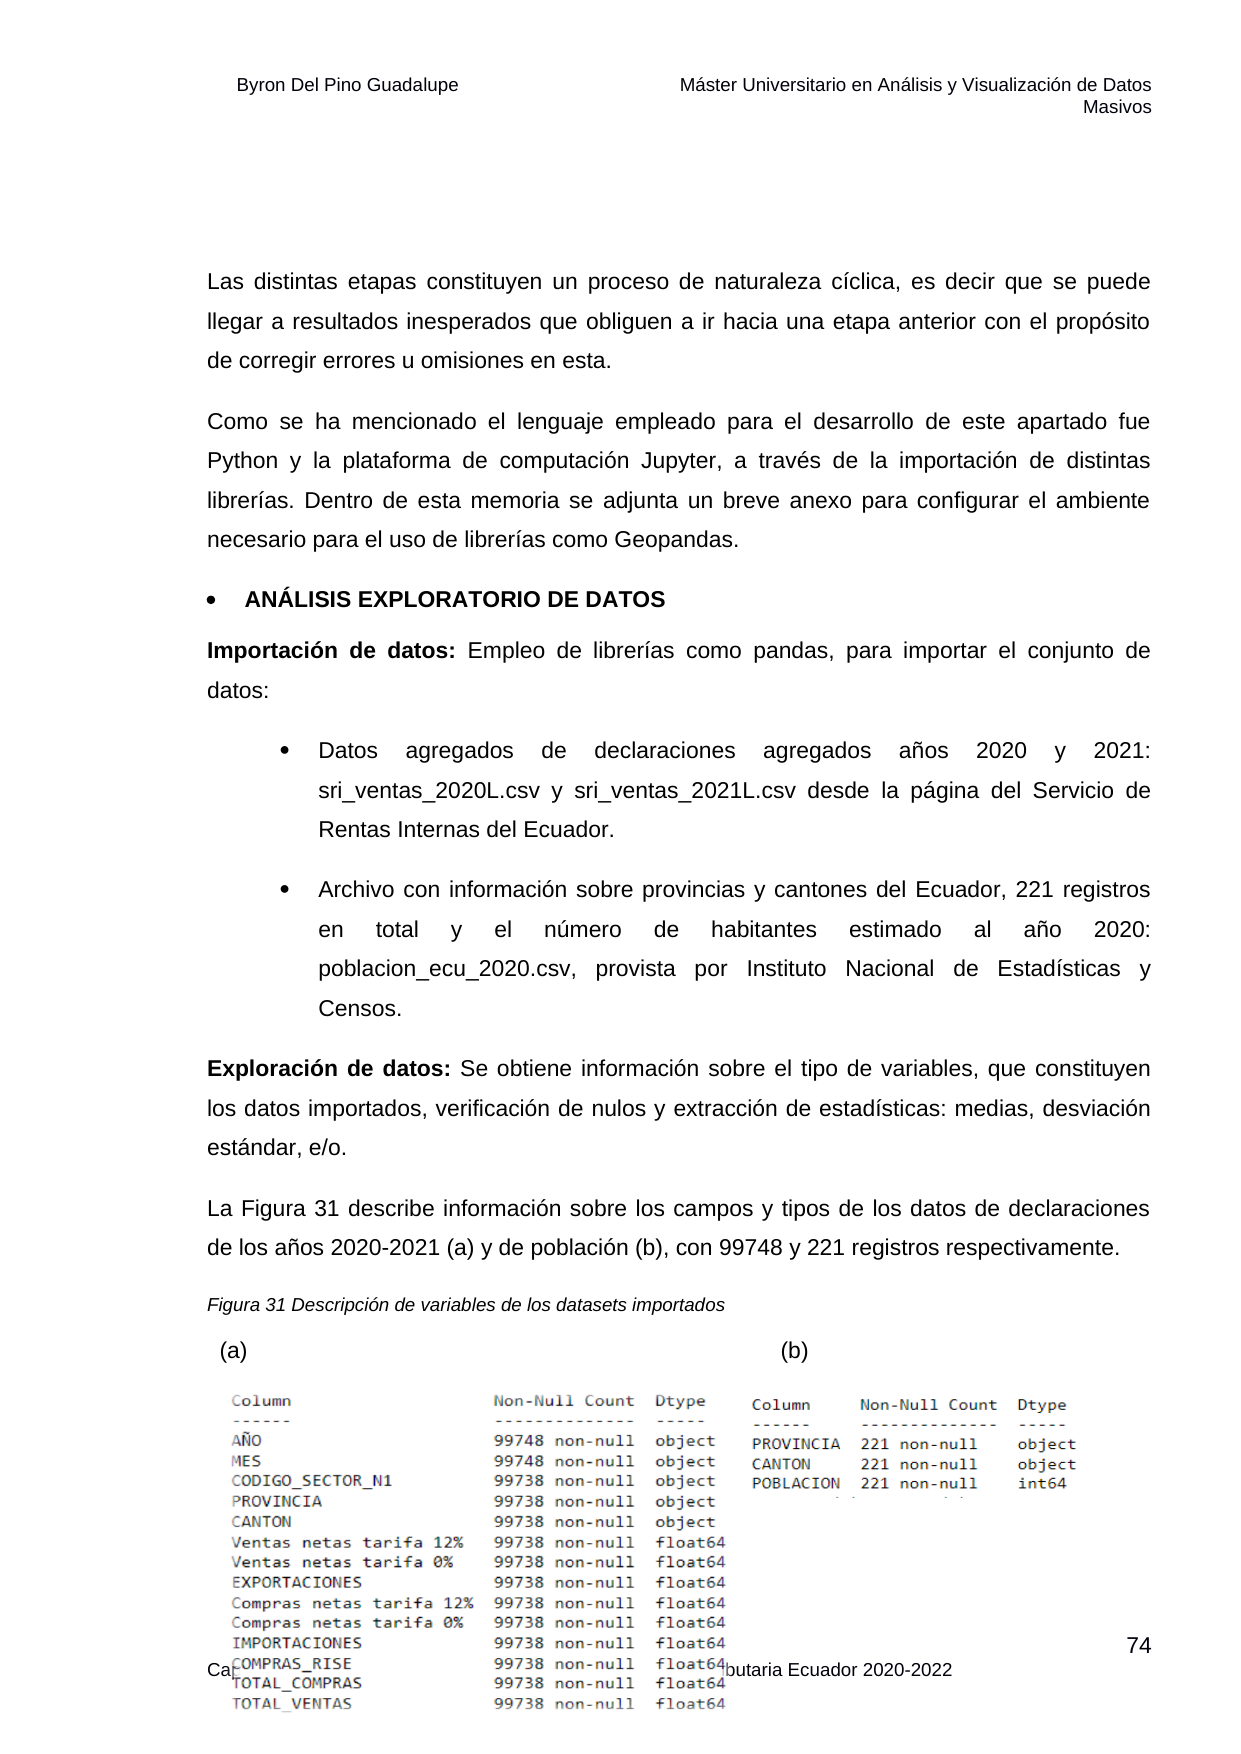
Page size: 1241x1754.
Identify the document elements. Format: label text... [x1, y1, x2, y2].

list (b) [219, 1337, 1152, 1363]
list ANÁLISIS EXPLORATORIO DE DATOS [207, 586, 1152, 613]
list Archivo con información sobre provincias y cantones del Ecuador, 221 registros en total y el número de habitantes estimado al año 2020: poblacion_ecu_2020.csv, provista por Instituto Nacional de Estadísticas y Censos. [281, 876, 1152, 1021]
picture [232, 1400, 721, 1705]
text Las distintas etapas constituyen un proceso de naturaleza cíclica, es decir que se puede llegar a resultados inesperados que obliguen a ir hacia una etapa anterior con el propósito de corregir errores u omisiones en esta. [207, 268, 1152, 374]
list Datos agregados de declaraciones agregados años 2020 y 2021: sri_ventas_2020L.csv y sri_ventas_2021L.csv desde la página del Servicio de Rentas Internas del Ecuador. [281, 737, 1152, 842]
text Como se ha mencionado el lenguaje empleado para el desarrollo de este apartado fue Python y la plataforma de computación Jupyter, a través de la importación de distintas librerías. Dentro de esta memoria se adjunta un breve anexo para configurar el ambiente necesario para el uso de librerías como Geopandas. [207, 408, 1152, 552]
text Figura 31 Descripción de variables de los datasets importados [207, 1294, 1152, 1316]
text La Figura 31 describe información sobre los campos y tipos de los datos de declaraciones de los años 2020-2021 (a) y de población (b), con 99748 y 221 registros respectivamente. [207, 1194, 1152, 1260]
text Exploración de datos: Se obtiene información sobre el tipo de variables, que constituyen los datos importados, verificación de nulos y extracción de estadísticas: medias, desviación estándar, e/o. [207, 1055, 1152, 1161]
text Importación de datos: Empleo de librerías como pandas, para importar el conjunto de datos: [207, 637, 1152, 703]
picture [740, 1395, 1097, 1498]
